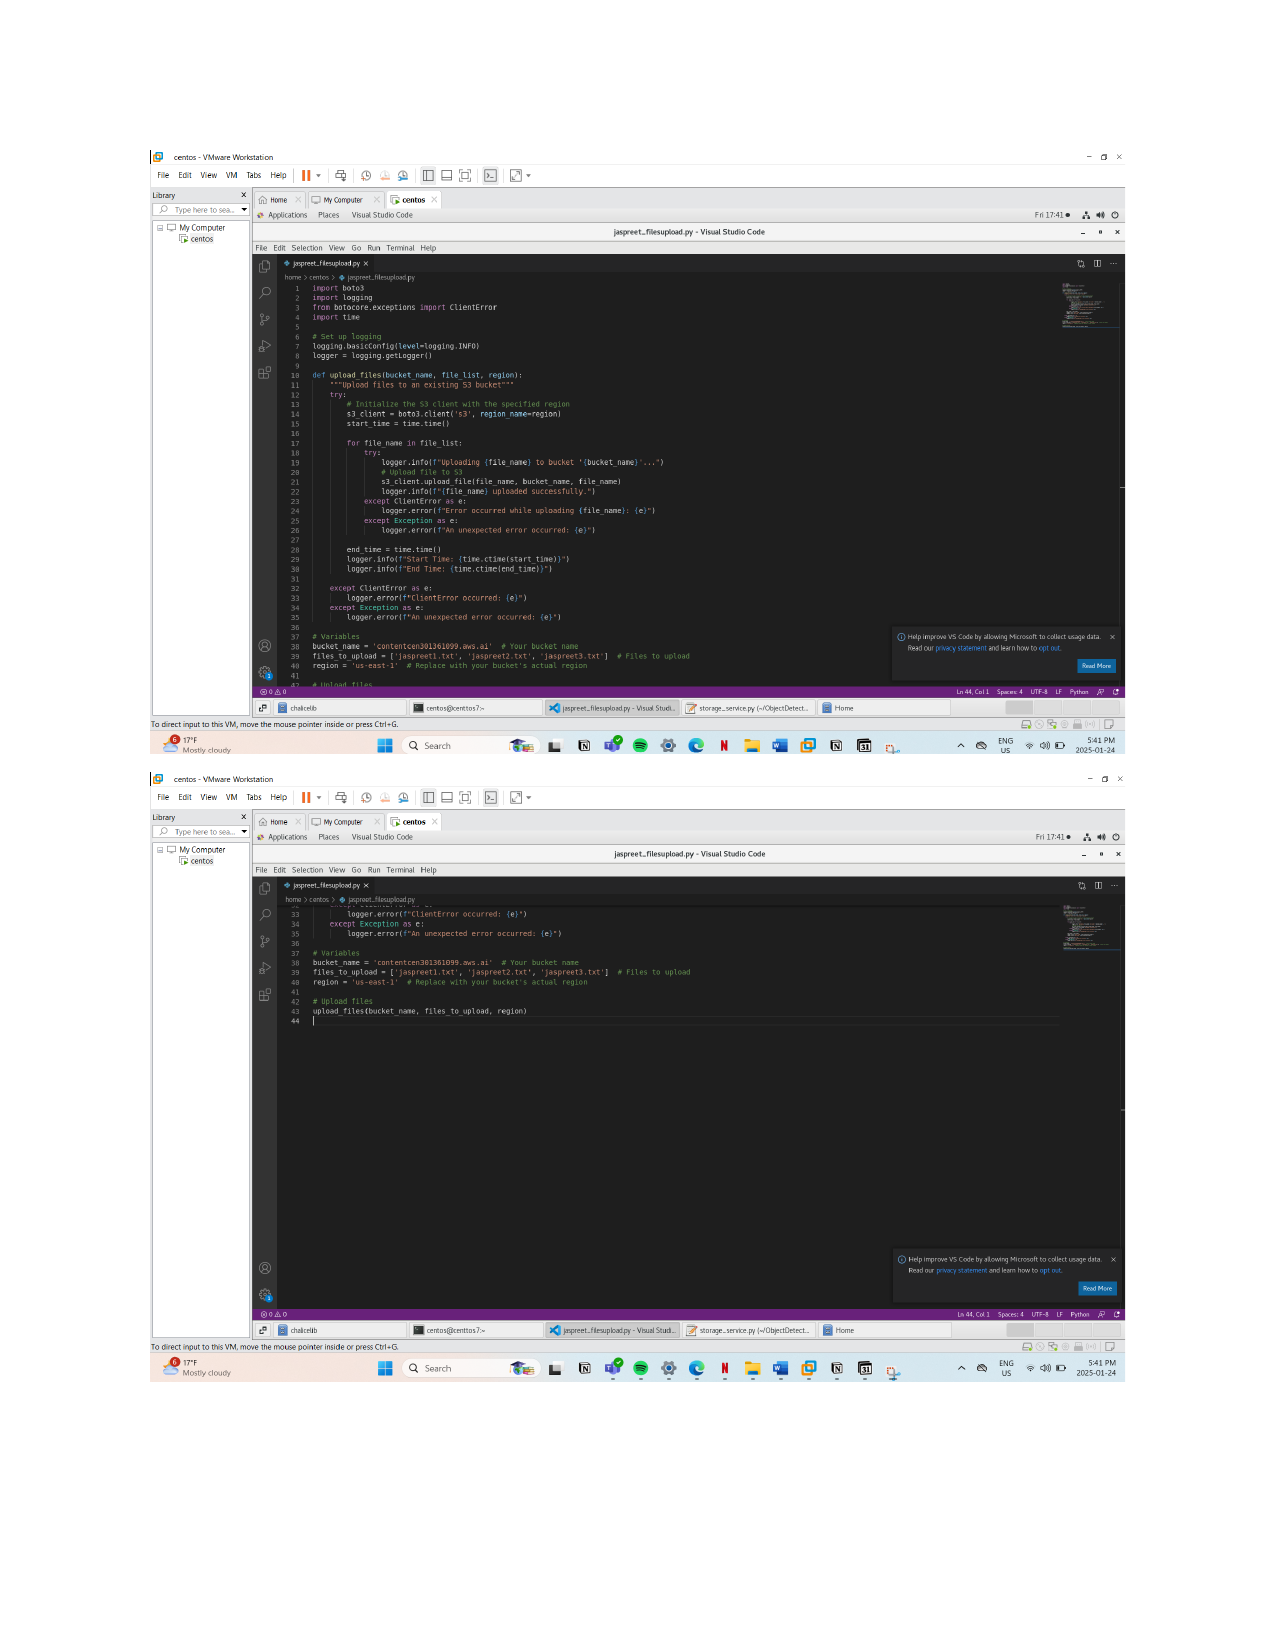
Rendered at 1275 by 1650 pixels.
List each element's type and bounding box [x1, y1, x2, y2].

picture [150, 772, 1125, 1382]
picture [150, 150, 1125, 754]
